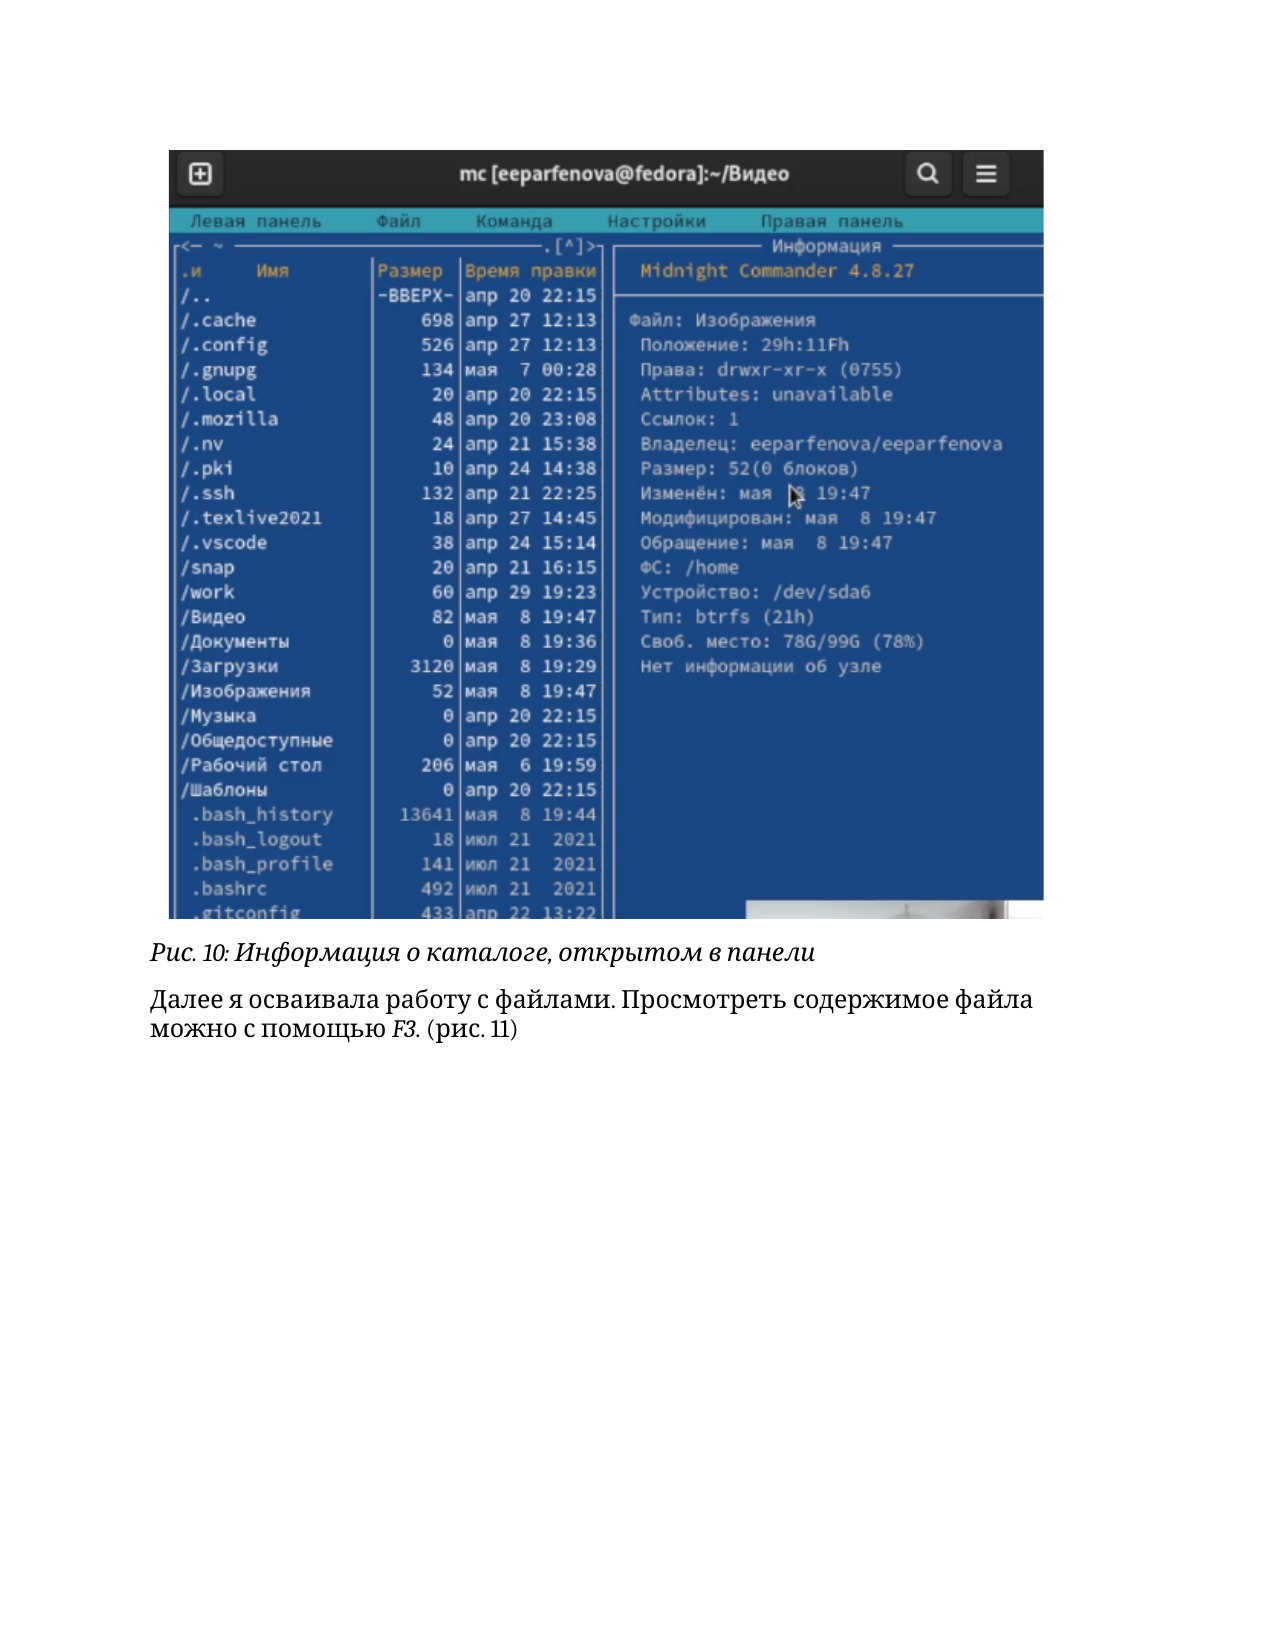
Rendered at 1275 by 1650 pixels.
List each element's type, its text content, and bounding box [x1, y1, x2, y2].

picture [168, 150, 1044, 919]
text Далее я осваивала работу с файлами. Просмотреть содержимое файла можно с помощью F3. (рис. 11) [150, 986, 1125, 1044]
text Рис. 10: Информация о каталоге, открытом в панели [150, 939, 1125, 968]
